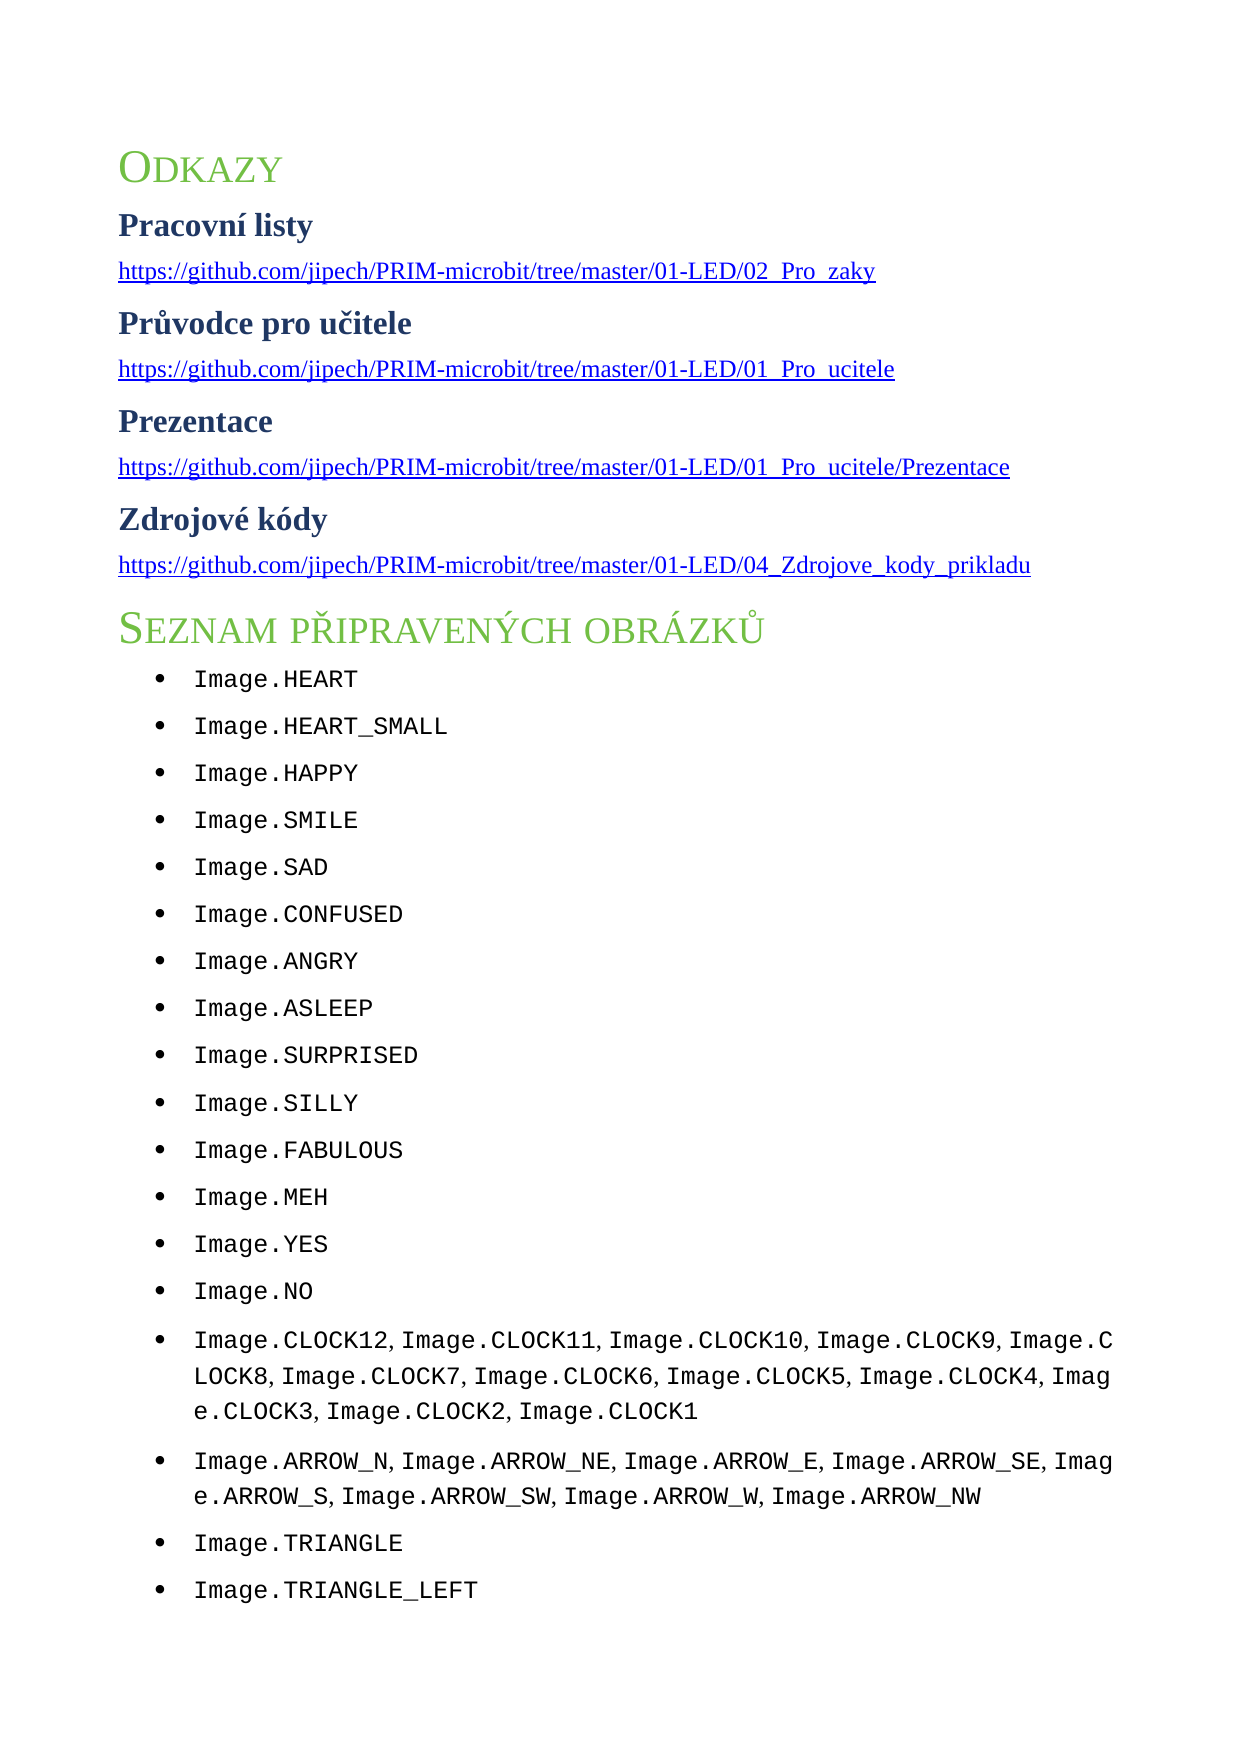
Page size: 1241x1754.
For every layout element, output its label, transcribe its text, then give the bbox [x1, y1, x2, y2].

list Image.FABULOUS [156, 1137, 1122, 1166]
subtitle Průvodce pro učitele [118, 303, 1122, 342]
subtitle Pracovní listy [118, 205, 1122, 244]
list Image.HEART_SMALL [156, 713, 1122, 742]
list Image.NO [156, 1278, 1122, 1307]
list Image.MEH [156, 1184, 1122, 1213]
subtitle Odkazy [118, 139, 1122, 193]
list Image.HEART [156, 666, 1122, 695]
list Image.YES [156, 1231, 1122, 1260]
list Image.ARROW_N, Image.ARROW_NE, Image.ARROW_E, Image.ARROW_SE, Image.ARROW_S, Image.ARROW_SW, Image.ARROW_W, Image.ARROW_NW [156, 1446, 1122, 1512]
subtitle Zdrojové kódy [118, 500, 1122, 538]
text https://github.com/jipech/PRIM-microbit/tree/master/01-LED/04_Zdrojove_kody_prikladu [118, 551, 1122, 579]
list Image.SURPRISED [156, 1043, 1122, 1071]
text https://github.com/jipech/PRIM-microbit/tree/master/01-LED/01_Pro_ucitele/Prezentace [118, 452, 1122, 481]
list Image.SAD [156, 855, 1122, 883]
list Image.HAPPY [156, 761, 1122, 789]
list Image.ANGRY [156, 949, 1122, 977]
text https://github.com/jipech/PRIM-microbit/tree/master/01-LED/01_Pro_ucitele [118, 354, 1122, 383]
list Image.ASLEEP [156, 996, 1122, 1024]
text https://github.com/jipech/PRIM-microbit/tree/master/01-LED/02_Pro_zaky [118, 256, 1122, 285]
list Image.CLOCK12, Image.CLOCK11, Image.CLOCK10, Image.CLOCK9, Image.CLOCK8, Image.CLOCK7, Image.CLOCK6, Image.CLOCK5, Image.CLOCK4, Image.CLOCK3, Image.CLOCK2, Image.CLOCK1 [156, 1326, 1122, 1427]
list Image.TRIANGLE_LEFT [156, 1578, 1122, 1606]
list Image.CONFUSED [156, 902, 1122, 930]
list Image.SMILE [156, 808, 1122, 836]
subtitle Prezentace [118, 402, 1122, 440]
list Image.TRIANGLE [156, 1531, 1122, 1559]
subtitle Seznam připravených obrázků [118, 600, 1122, 654]
list Image.SILLY [156, 1090, 1122, 1118]
